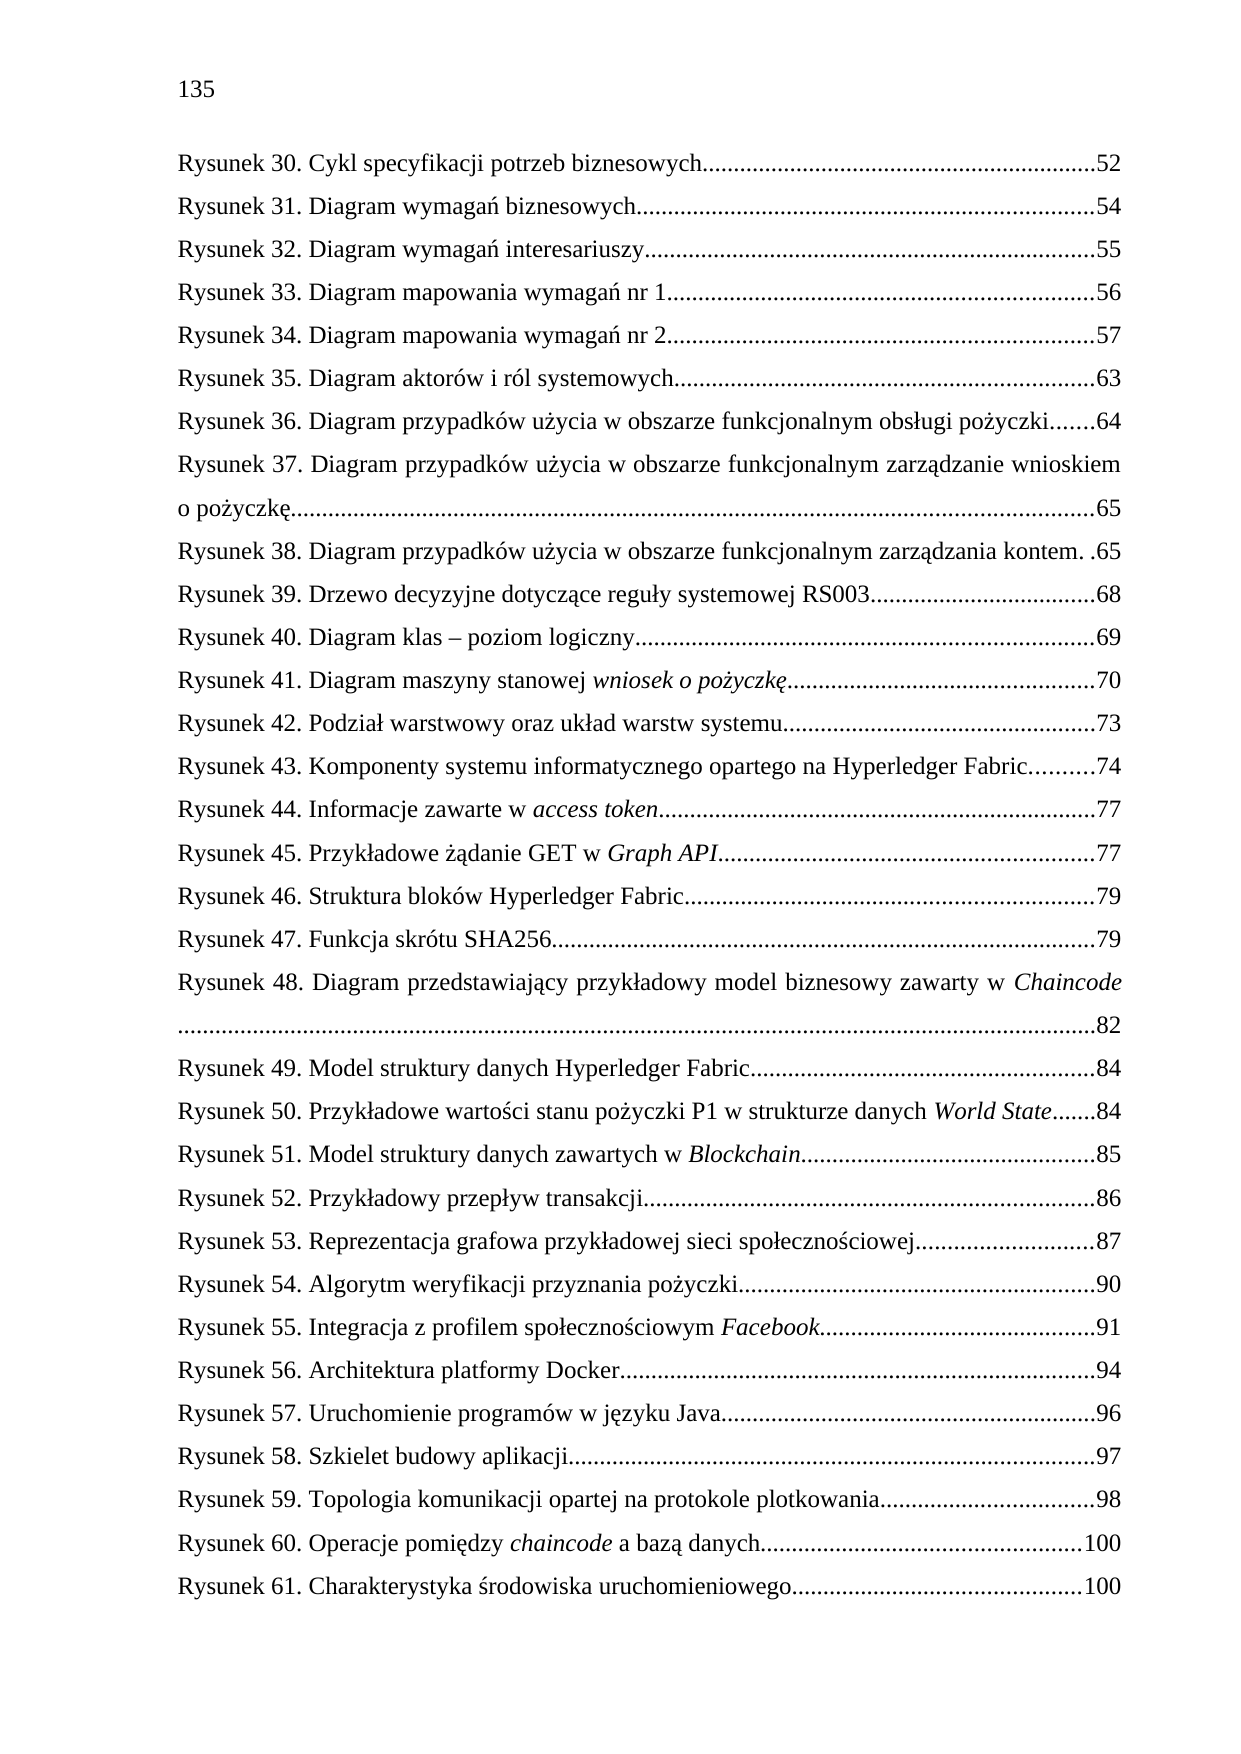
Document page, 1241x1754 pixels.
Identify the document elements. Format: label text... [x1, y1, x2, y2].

text Rysunek 56. Architektura platformy Docker 94 [177, 1355, 1122, 1384]
text Rysunek 34. Diagram mapowania wymagań nr 2 57 [177, 320, 1122, 349]
text Rysunek 52. Przykładowy przepływ transakcji 86 [177, 1183, 1122, 1211]
text Rysunek 37. Diagram przypadków użycia w obszarze funkcjonalnym zarządzanie wnioskiem o pożyczkę 65 [177, 449, 1122, 521]
text Rysunek 58. Szkielet budowy aplikacji 97 [177, 1441, 1122, 1470]
text Rysunek 41. Diagram maszyny stanowej wniosek o pożyczkę 70 [177, 665, 1122, 694]
text Rysunek 47. Funkcja skrótu SHA256 79 [177, 924, 1122, 953]
text Rysunek 54. Algorytm weryfikacji przyznania pożyczki 90 [177, 1269, 1122, 1298]
text Rysunek 59. Topologia komunikacji opartej na protokole plotkowania 98 [177, 1484, 1122, 1513]
text Rysunek 53. Reprezentacja grafowa przykładowej sieci społecznościowej 87 [177, 1226, 1122, 1254]
text Rysunek 35. Diagram aktorów i ról systemowych 63 [177, 363, 1122, 392]
text Rysunek 57. Uruchomienie programów w języku Java 96 [177, 1398, 1122, 1427]
text Rysunek 33. Diagram mapowania wymagań nr 1 56 [177, 277, 1122, 306]
text Rysunek 51. Model struktury danych zawartych w Blockchain 85 [177, 1139, 1122, 1168]
text Rysunek 44. Informacje zawarte w access token 77 [177, 794, 1122, 823]
text Rysunek 48. Diagram przedstawiający przykładowy model biznesowy zawarty w Chaincode 82 [177, 967, 1122, 1039]
text Rysunek 55. Integracja z profilem społecznościowym Facebook 91 [177, 1312, 1122, 1341]
text Rysunek 39. Drzewo decyzyjne dotyczące reguły systemowej RS003 68 [177, 579, 1122, 608]
text Rysunek 38. Diagram przypadków użycia w obszarze funkcjonalnym zarządzania kontem 65 [177, 536, 1122, 564]
text Rysunek 31. Diagram wymagań biznesowych 54 [177, 191, 1122, 219]
text Rysunek 36. Diagram przypadków użycia w obszarze funkcjonalnym obsługi pożyczki 64 [177, 406, 1122, 435]
text Rysunek 45. Przykładowe żądanie GET w Graph API 77 [177, 838, 1122, 866]
text Rysunek 46. Struktura bloków Hyperledger Fabric 79 [177, 881, 1122, 909]
text Rysunek 60. Operacje pomiędzy chaincode a bazą danych 100 [177, 1528, 1122, 1556]
text Rysunek 30. Cykl specyfikacji potrzeb biznesowych 52 [177, 148, 1122, 176]
text Rysunek 61. Charakterystyka środowiska uruchomieniowego 100 [177, 1571, 1122, 1599]
text Rysunek 40. Diagram klas – poziom logiczny 69 [177, 622, 1122, 651]
text Rysunek 32. Diagram wymagań interesariuszy 55 [177, 234, 1122, 263]
text Rysunek 42. Podział warstwowy oraz układ warstw systemu 73 [177, 708, 1122, 737]
text Rysunek 50. Przykładowe wartości stanu pożyczki P1 w strukturze danych World State 84 [177, 1096, 1122, 1125]
text Rysunek 49. Model struktury danych Hyperledger Fabric 84 [177, 1053, 1122, 1082]
text Rysunek 43. Komponenty systemu informatycznego opartego na Hyperledger Fabric 74 [177, 751, 1122, 780]
